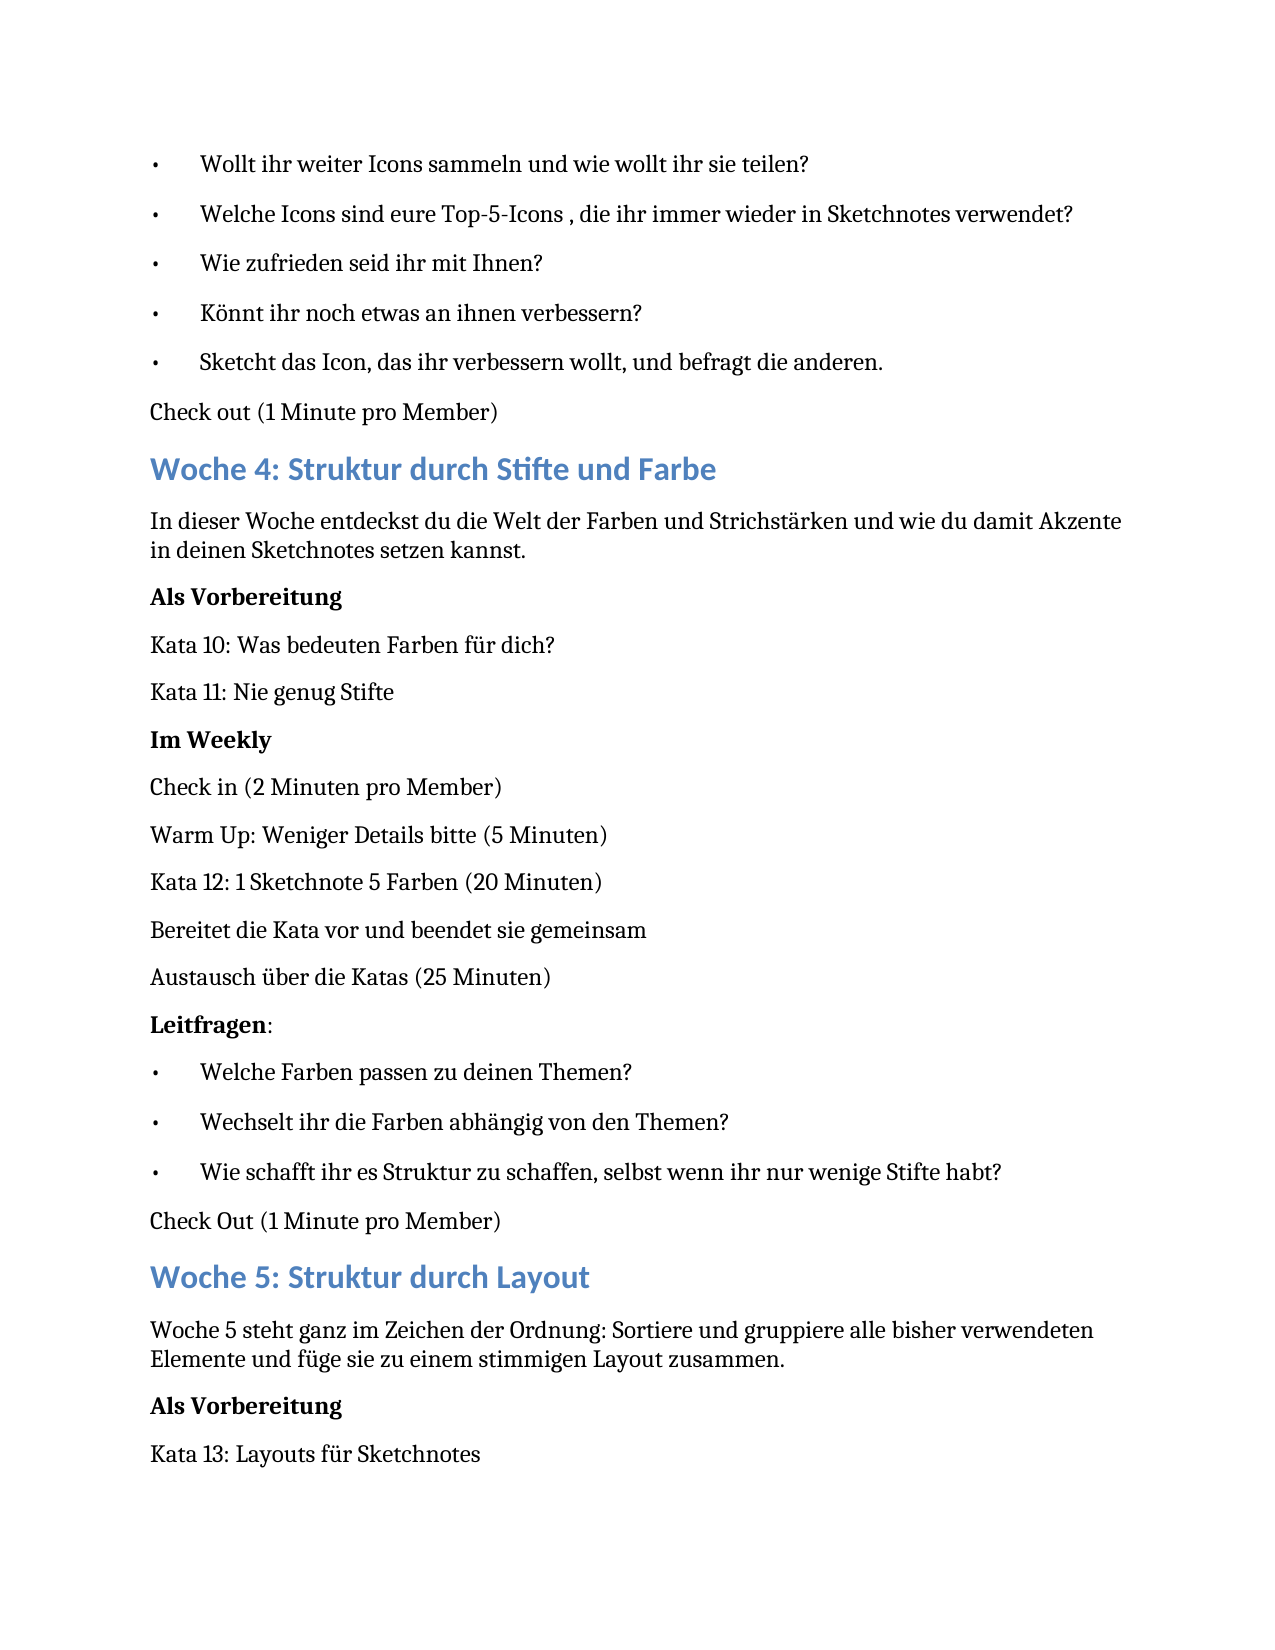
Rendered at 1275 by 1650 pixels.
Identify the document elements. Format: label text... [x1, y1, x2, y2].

list Welche Icons sind eure Top-5-Icons , die ihr immer wieder in Sketchnotes verwendet? [150, 199, 1125, 228]
list Wechselt ihr die Farben abhängig von den Themen? [150, 1108, 1125, 1137]
text Check out (1 Minute pro Member) [150, 398, 1125, 427]
text Kata 10: Was bedeuten Farben für dich? [150, 631, 1125, 659]
text Bereitet die Kata vor und beendet sie gemeinsam [150, 916, 1125, 944]
list Wie zufrieden seid ihr mit Ihnen? [150, 249, 1125, 278]
text Kata 11: Nie genug Stifte [150, 678, 1125, 707]
list Wie schafft ihr es Struktur zu schaffen, selbst wenn ihr nur wenige Stifte habt? [150, 1157, 1125, 1186]
list Könnt ihr noch etwas an ihnen verbessern? [150, 299, 1125, 327]
text Warm Up: Weniger Details bitte (5 Minuten) [150, 821, 1125, 849]
list Sketcht das Icon, das ihr verbessern wollt, und befragt die anderen. [150, 348, 1125, 377]
text Als Vorbereitung [150, 1392, 1125, 1421]
text Woche 5 steht ganz im Zeichen der Ordnung: Sortiere und gruppiere alle bisher verwendeten Elemente und füge sie zu einem stimmigen Layout zusammen. [150, 1316, 1125, 1373]
subtitle Woche 5: Struktur durch Layout [150, 1257, 1125, 1297]
list Wollt ihr weiter Icons sammeln und wie wollt ihr sie teilen? [150, 150, 1125, 179]
text In dieser Woche entdeckst du die Welt der Farben und Strichstärken und wie du damit Akzente in deinen Sketchnotes setzen kannst. [150, 507, 1125, 564]
text Check in (2 Minuten pro Member) [150, 773, 1125, 802]
list Welche Farben passen zu deinen Themen? [150, 1058, 1125, 1087]
subtitle Woche 4: Struktur durch Stifte und Farbe [150, 447, 1125, 488]
text Check Out (1 Minute pro Member) [150, 1207, 1125, 1236]
text Im Weekly [150, 726, 1125, 754]
text Kata 12: 1 Sketchnote 5 Farben (20 Minuten) [150, 868, 1125, 897]
text Leitfragen: [150, 1011, 1125, 1039]
text Austausch über die Katas (25 Minuten) [150, 963, 1125, 992]
text Als Vorbereitung [150, 583, 1125, 612]
text Kata 13: Layouts für Sketchnotes [150, 1440, 1125, 1468]
